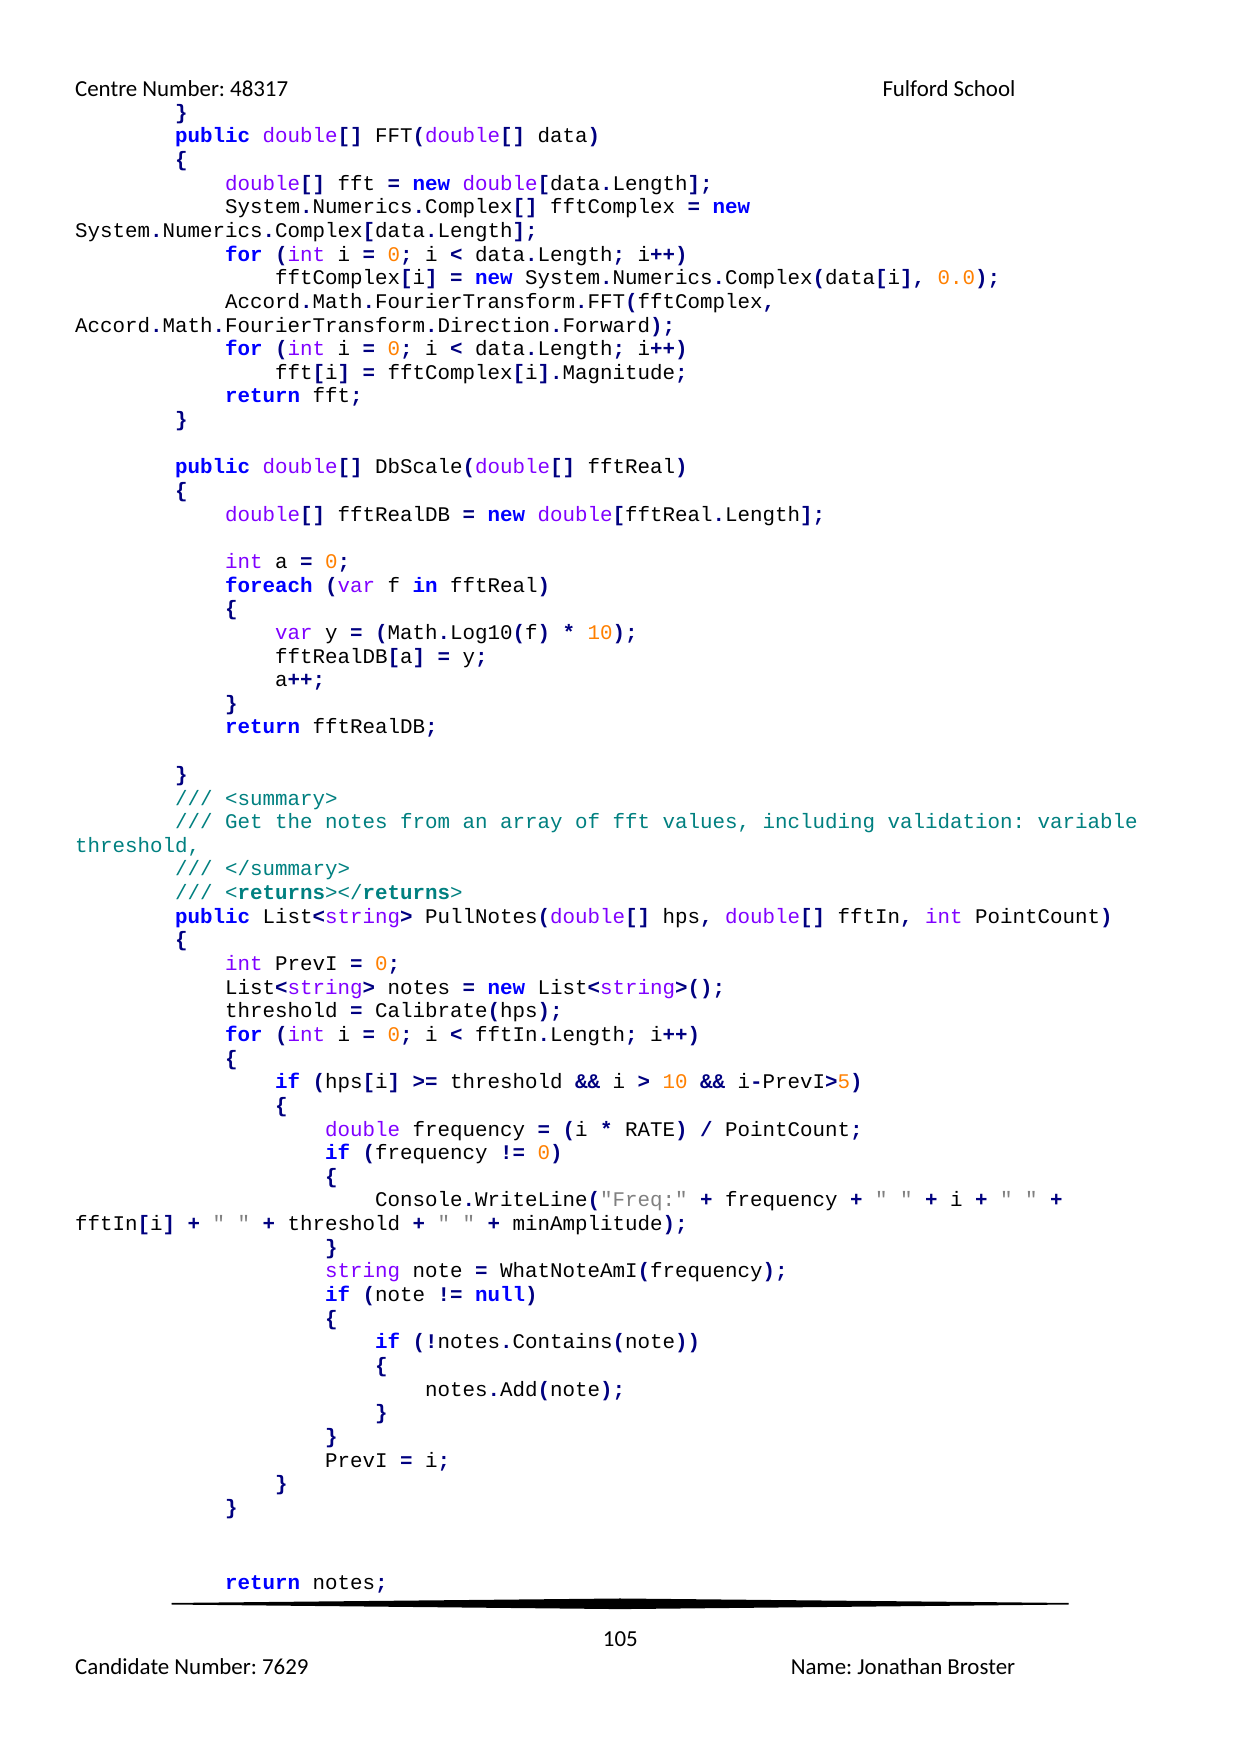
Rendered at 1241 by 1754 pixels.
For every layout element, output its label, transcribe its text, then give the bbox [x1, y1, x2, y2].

text if (frequency != 0) [75, 1142, 1165, 1166]
text Console.WriteLine("Freq:" + frequency + " " + i + " " + fftIn[i] + " " + threshold + " " + minAmplitude); [75, 1189, 1165, 1237]
text public double[] DbScale(double[] fftReal) [75, 456, 1165, 480]
text var y = (Math.Log10(f) * 10); [75, 622, 1165, 646]
text { [75, 1308, 1165, 1331]
text { [75, 480, 1165, 504]
text } [75, 764, 1165, 787]
text } [75, 1497, 1165, 1521]
text threshold = Calibrate(hps); [75, 1000, 1165, 1024]
text if (hps[i] >= threshold && i > 10 && i-PrevI>5) [75, 1071, 1165, 1095]
text /// <returns></returns> [75, 882, 1165, 906]
text int a = 0; [75, 551, 1165, 575]
text } [75, 1426, 1165, 1449]
text fftRealDB[a] = y; [75, 646, 1165, 669]
text { [75, 929, 1165, 953]
text int PrevI = 0; [75, 953, 1165, 977]
text } [75, 1402, 1165, 1426]
text /// <summary> [75, 787, 1165, 811]
text } [75, 1473, 1165, 1497]
text { [75, 149, 1165, 173]
text { [75, 1095, 1165, 1118]
text a++; [75, 669, 1165, 693]
text if (!notes.Contains(note)) [75, 1331, 1165, 1355]
text /// </summary> [75, 858, 1165, 882]
text for (int i = 0; i < data.Length; i++) [75, 338, 1165, 362]
text string note = WhatNoteAmI(frequency); [75, 1260, 1165, 1284]
text double frequency = (i * RATE) / PointCount; [75, 1118, 1165, 1142]
text { [75, 1048, 1165, 1071]
text } [75, 693, 1165, 717]
text double[] fft = new double[data.Length]; [75, 173, 1165, 196]
text /// Get the notes from an array of fft values, including validation: variable threshold, [75, 811, 1165, 858]
text for (int i = 0; i < fftIn.Length; i++) [75, 1024, 1165, 1048]
text return fftRealDB; [75, 717, 1165, 740]
text return notes; [75, 1572, 1165, 1596]
text return fft; [75, 386, 1165, 409]
text double[] fftRealDB = new double[fftReal.Length]; [75, 504, 1165, 527]
text Accord.Math.FourierTransform.FFT(fftComplex, Accord.Math.FourierTransform.Direction.Forward); [75, 291, 1165, 338]
text { [75, 1355, 1165, 1379]
text fft[i] = fftComplex[i].Magnitude; [75, 362, 1165, 386]
text { [75, 598, 1165, 622]
text foreach (var f in fftReal) [75, 575, 1165, 598]
text } [75, 1237, 1165, 1260]
text if (note != null) [75, 1284, 1165, 1308]
text } [75, 102, 1165, 125]
text fftComplex[i] = new System.Numerics.Complex(data[i], 0.0); [75, 267, 1165, 291]
text for (int i = 0; i < data.Length; i++) [75, 244, 1165, 267]
text notes.Add(note); [75, 1379, 1165, 1402]
text List<string> notes = new List<string>(); [75, 977, 1165, 1000]
text public double[] FFT(double[] data) [75, 125, 1165, 149]
text public List<string> PullNotes(double[] hps, double[] fftIn, int PointCount) [75, 906, 1165, 929]
text } [75, 409, 1165, 433]
text PrevI = i; [75, 1449, 1165, 1473]
text System.Numerics.Complex[] fftComplex = new System.Numerics.Complex[data.Length]; [75, 196, 1165, 244]
text { [75, 1166, 1165, 1189]
